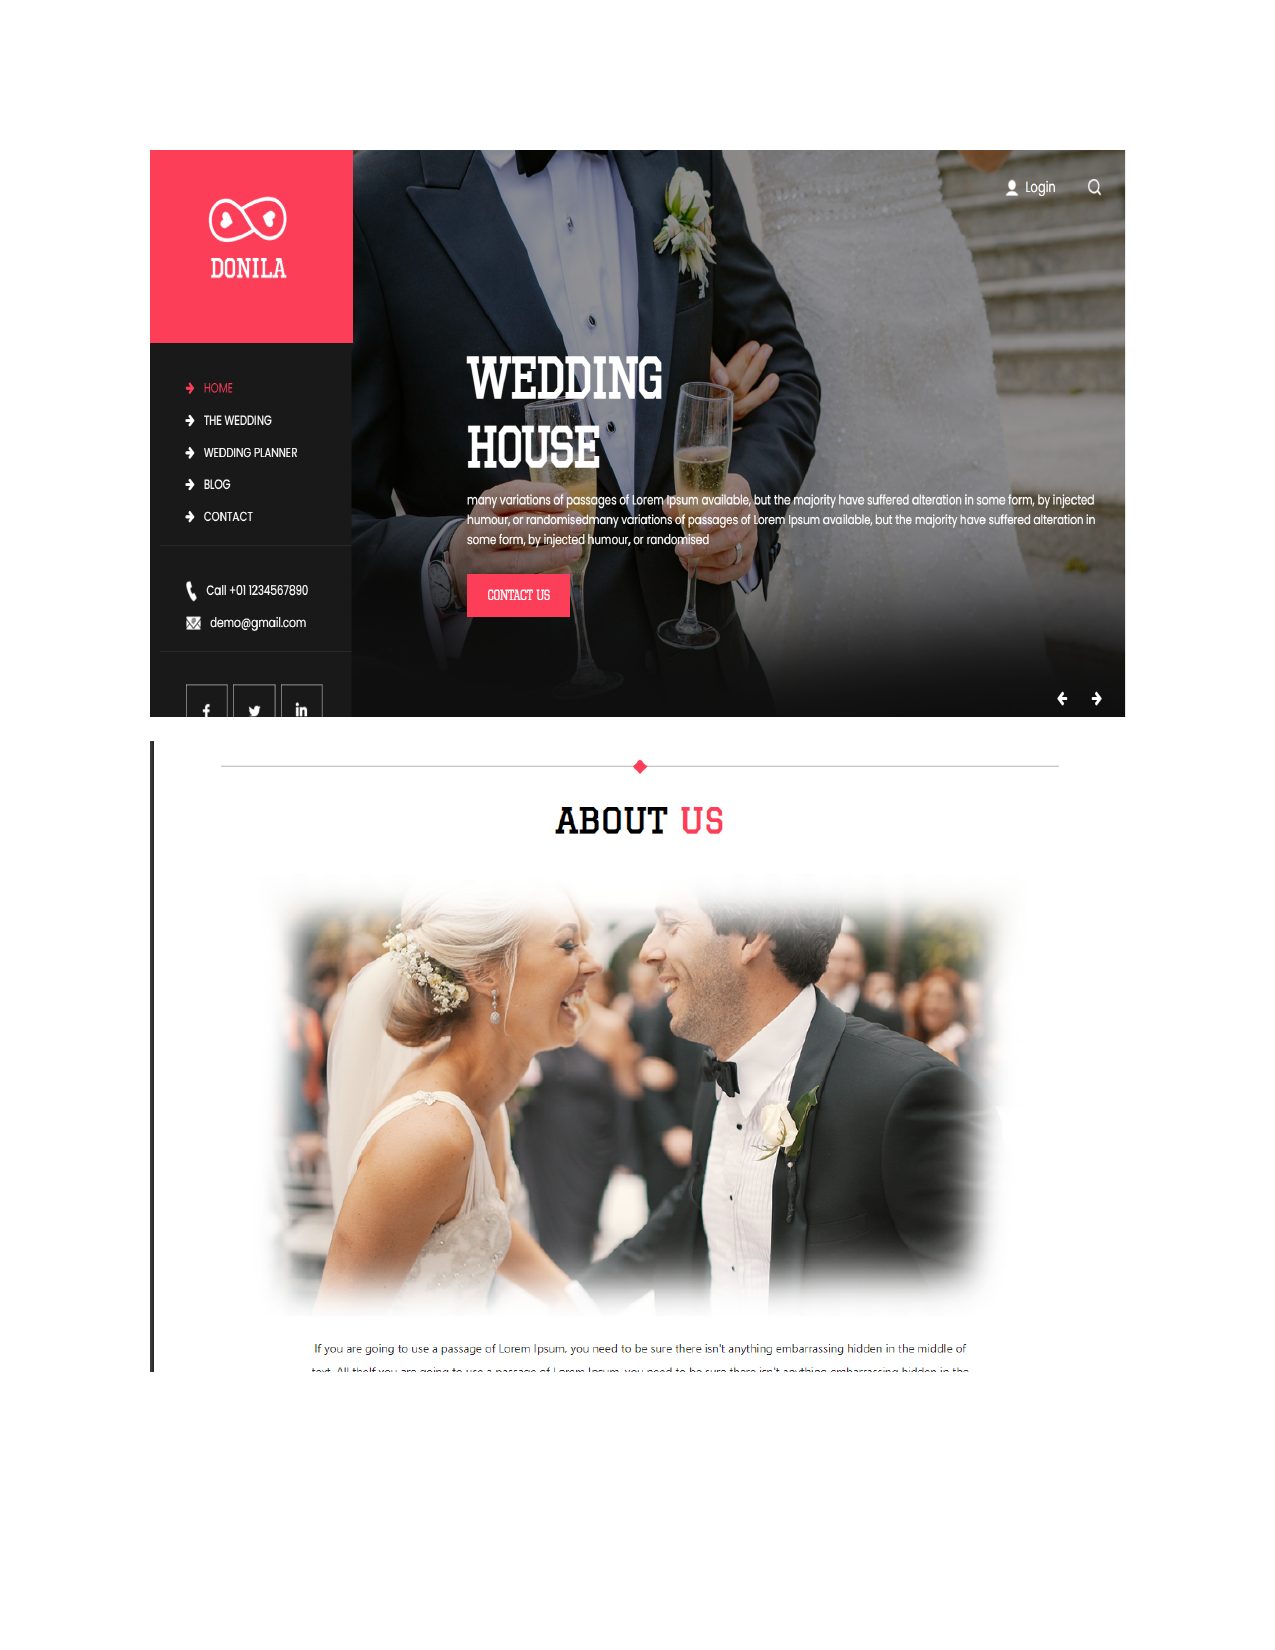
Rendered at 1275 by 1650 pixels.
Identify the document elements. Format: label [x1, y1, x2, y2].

picture [150, 150, 1125, 717]
picture [150, 741, 1125, 1372]
